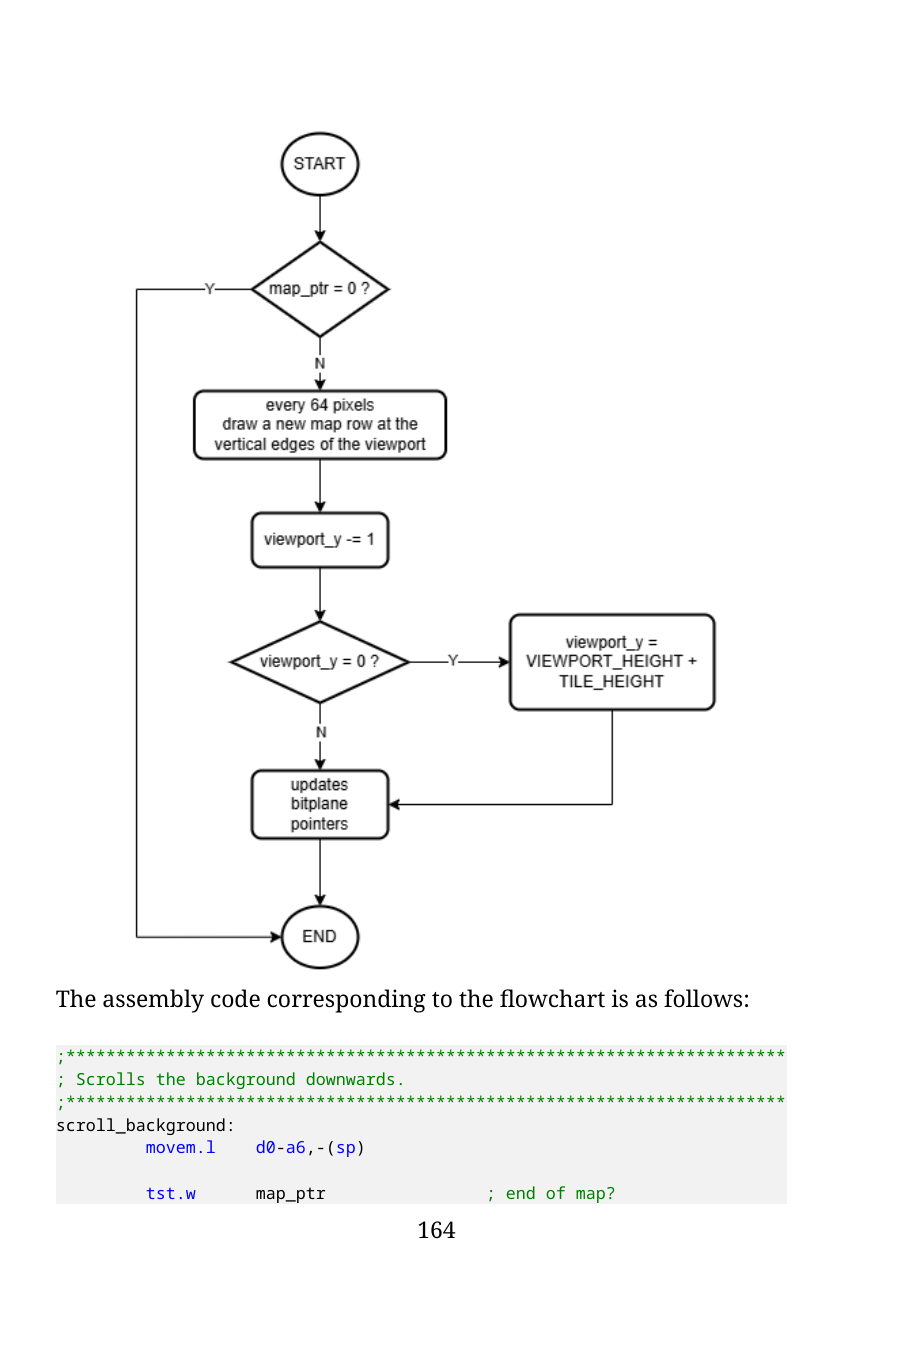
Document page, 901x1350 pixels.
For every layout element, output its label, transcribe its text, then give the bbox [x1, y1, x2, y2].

text ;************************************************************************ [56, 1045, 787, 1068]
text The assembly code corresponding to the flowchart is as follows: [56, 983, 787, 1014]
text scroll_background: [56, 1113, 787, 1136]
picture [113, 118, 729, 983]
text ; Scrolls the background downwards. [56, 1068, 787, 1091]
text movem.l d0-a6,-(sp) [56, 1136, 787, 1159]
text ;************************************************************************ [56, 1091, 787, 1113]
text tst.w map_ptr ; end of map? [56, 1181, 787, 1204]
